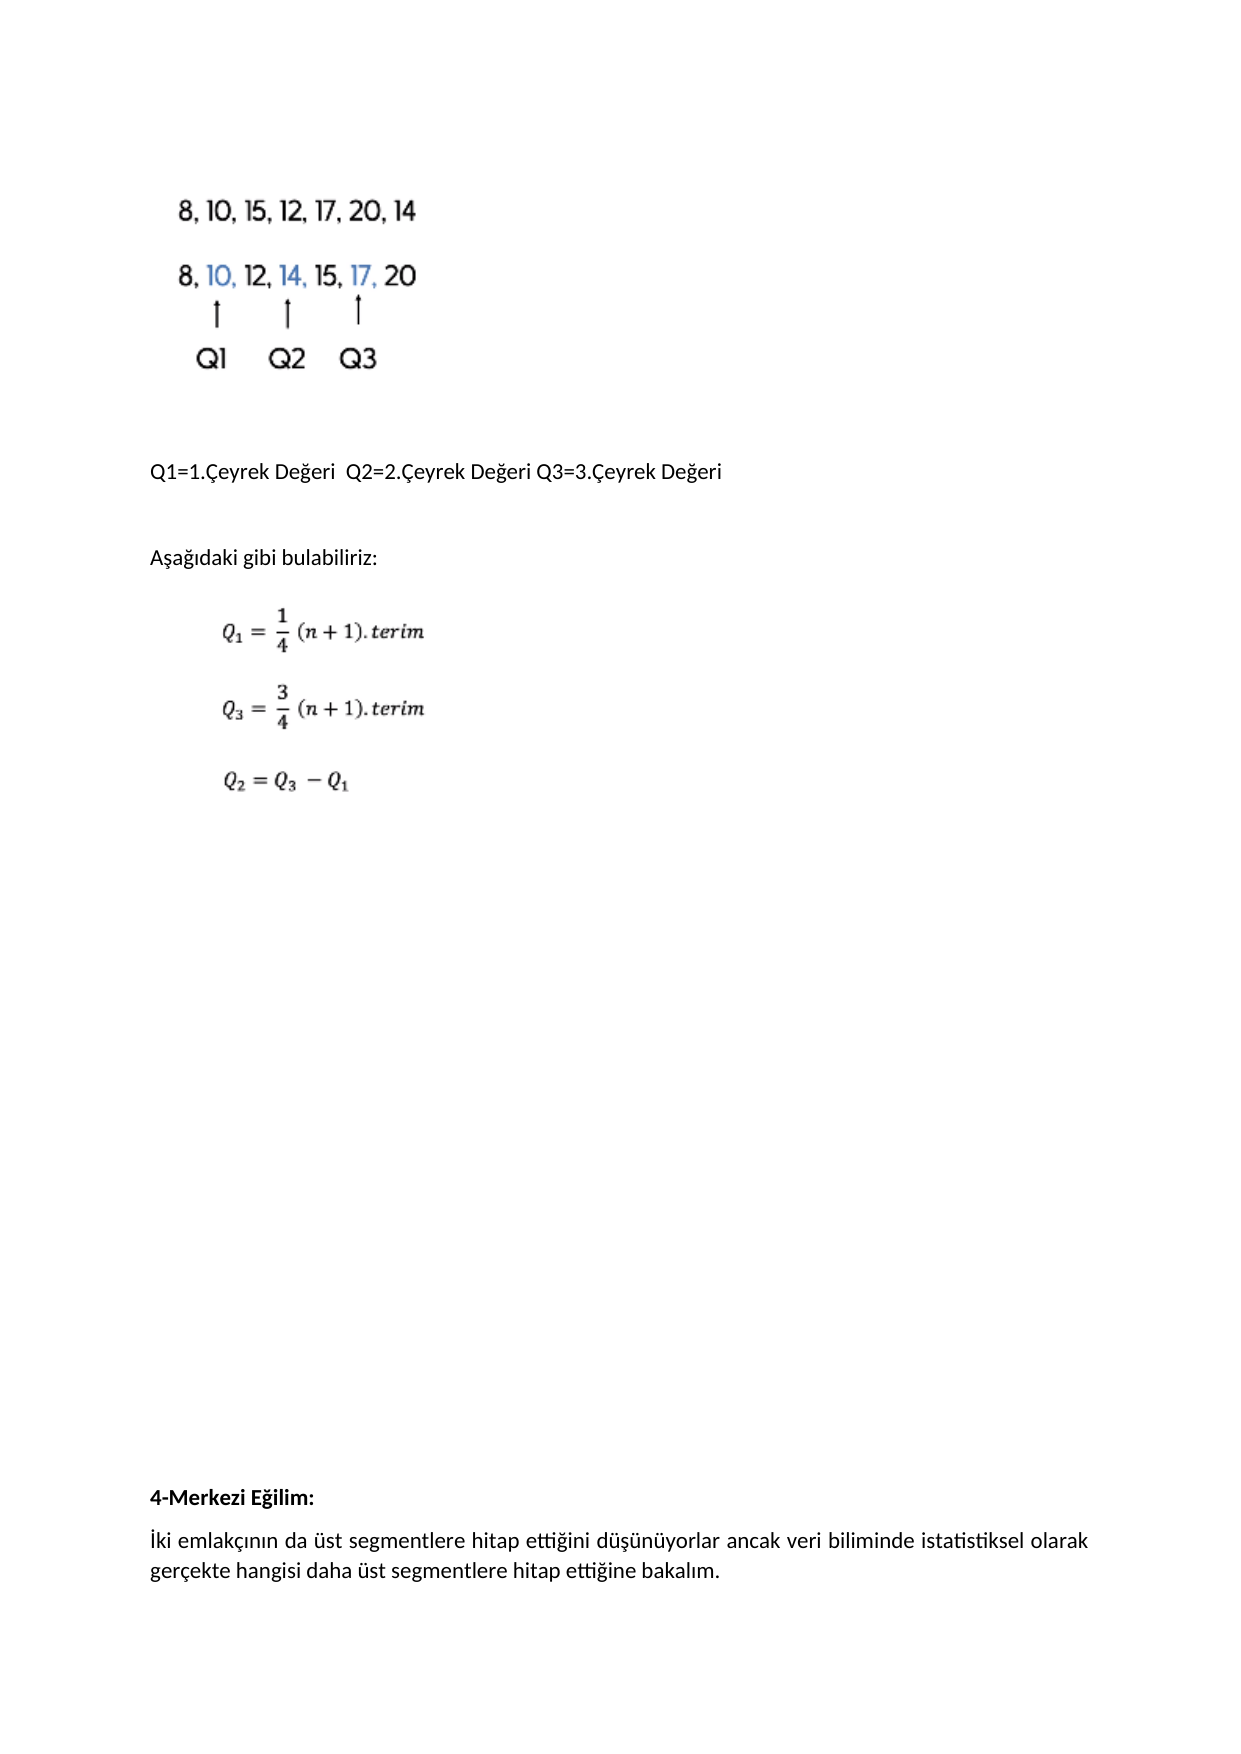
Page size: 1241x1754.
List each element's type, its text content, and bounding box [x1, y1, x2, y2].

text 4-Merkezi Eğilim: [150, 1483, 1090, 1511]
picture [150, 150, 469, 400]
text Aşağıdaki gibi bulabiliriz: [150, 543, 1090, 571]
picture [150, 585, 496, 828]
text İki emlakçının da üst segmentlere hitap ettiğini düşünüyorlar ancak veri biliminde istatistiksel olarak gerçekte hangisi daha üst segmentlere hitap ettiğine bakalım. [150, 1526, 1090, 1584]
text Q1=1.Çeyrek Değeri Q2=2.Çeyrek Değeri Q3=3.Çeyrek Değeri [150, 457, 1090, 485]
